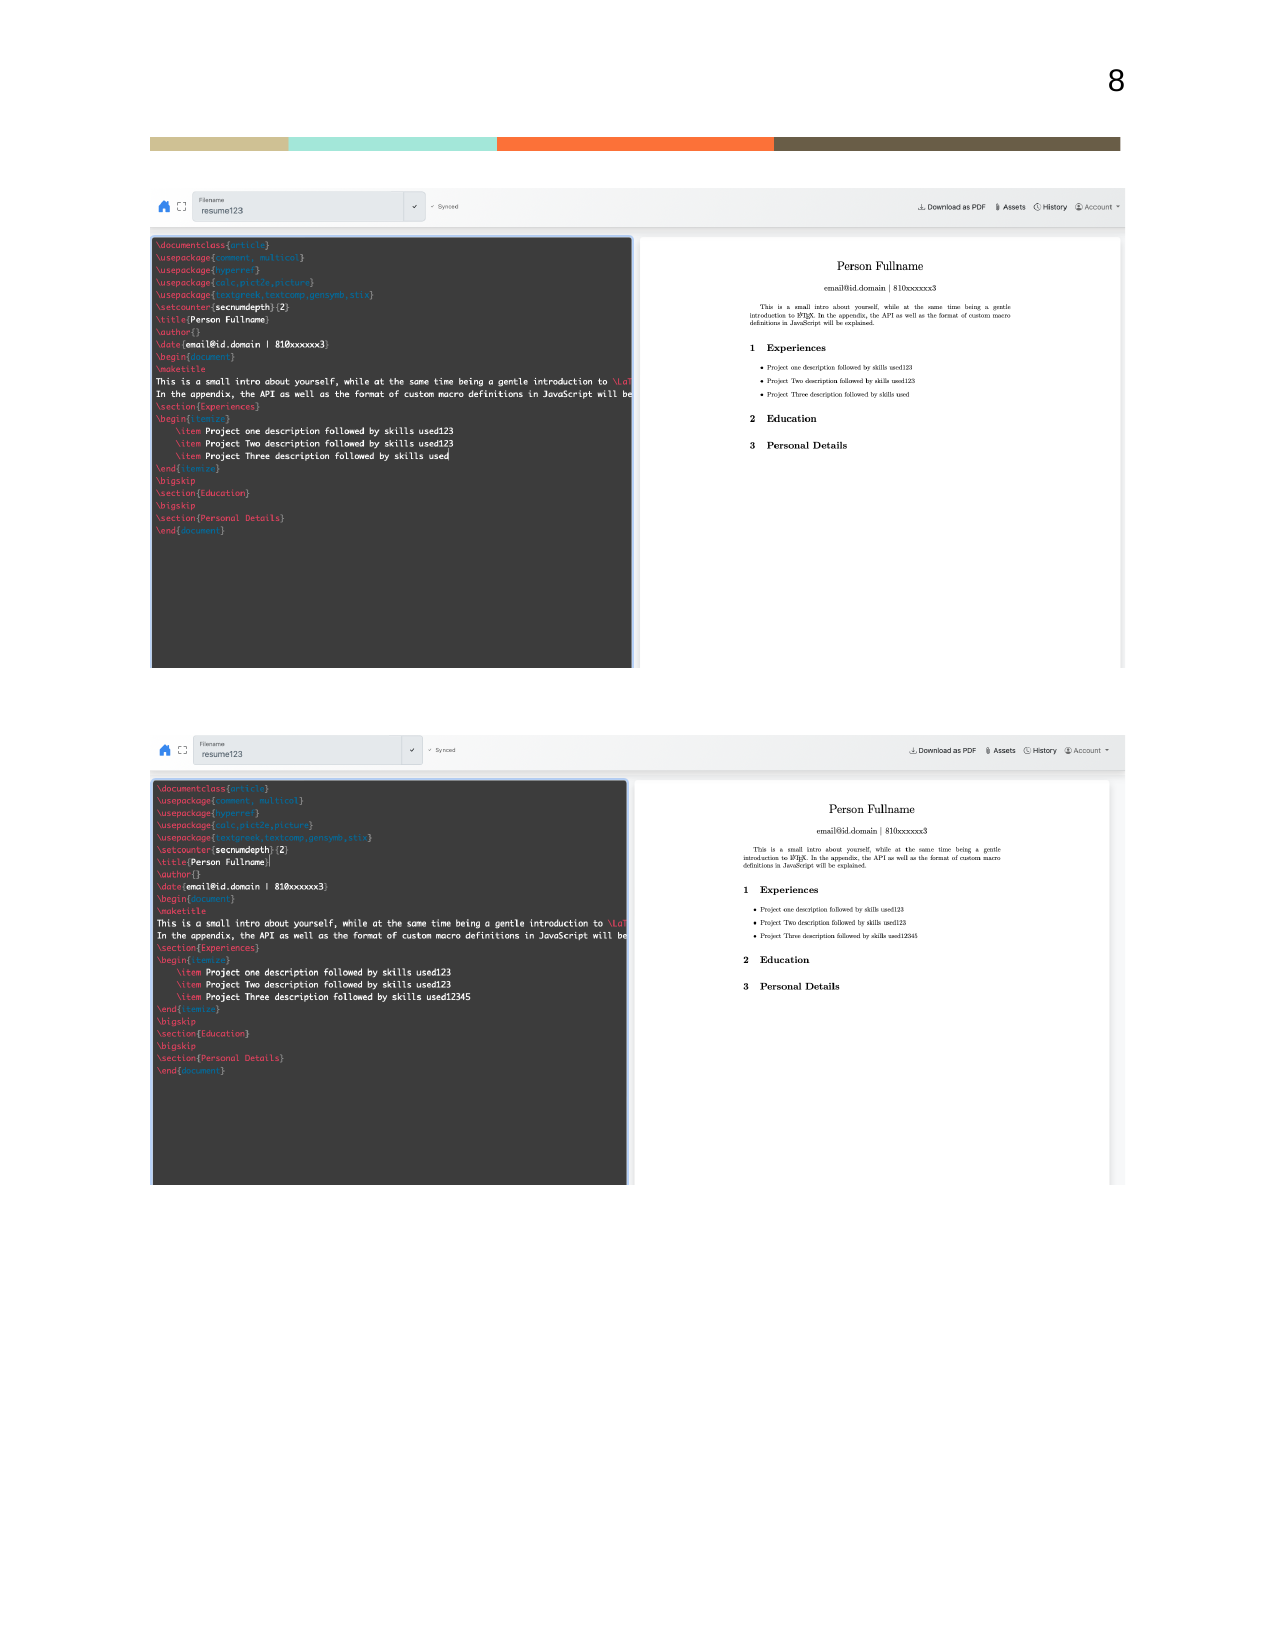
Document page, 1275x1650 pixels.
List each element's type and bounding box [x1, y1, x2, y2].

picture [150, 735, 1125, 1185]
picture [150, 188, 1125, 668]
picture [150, 137, 1121, 151]
